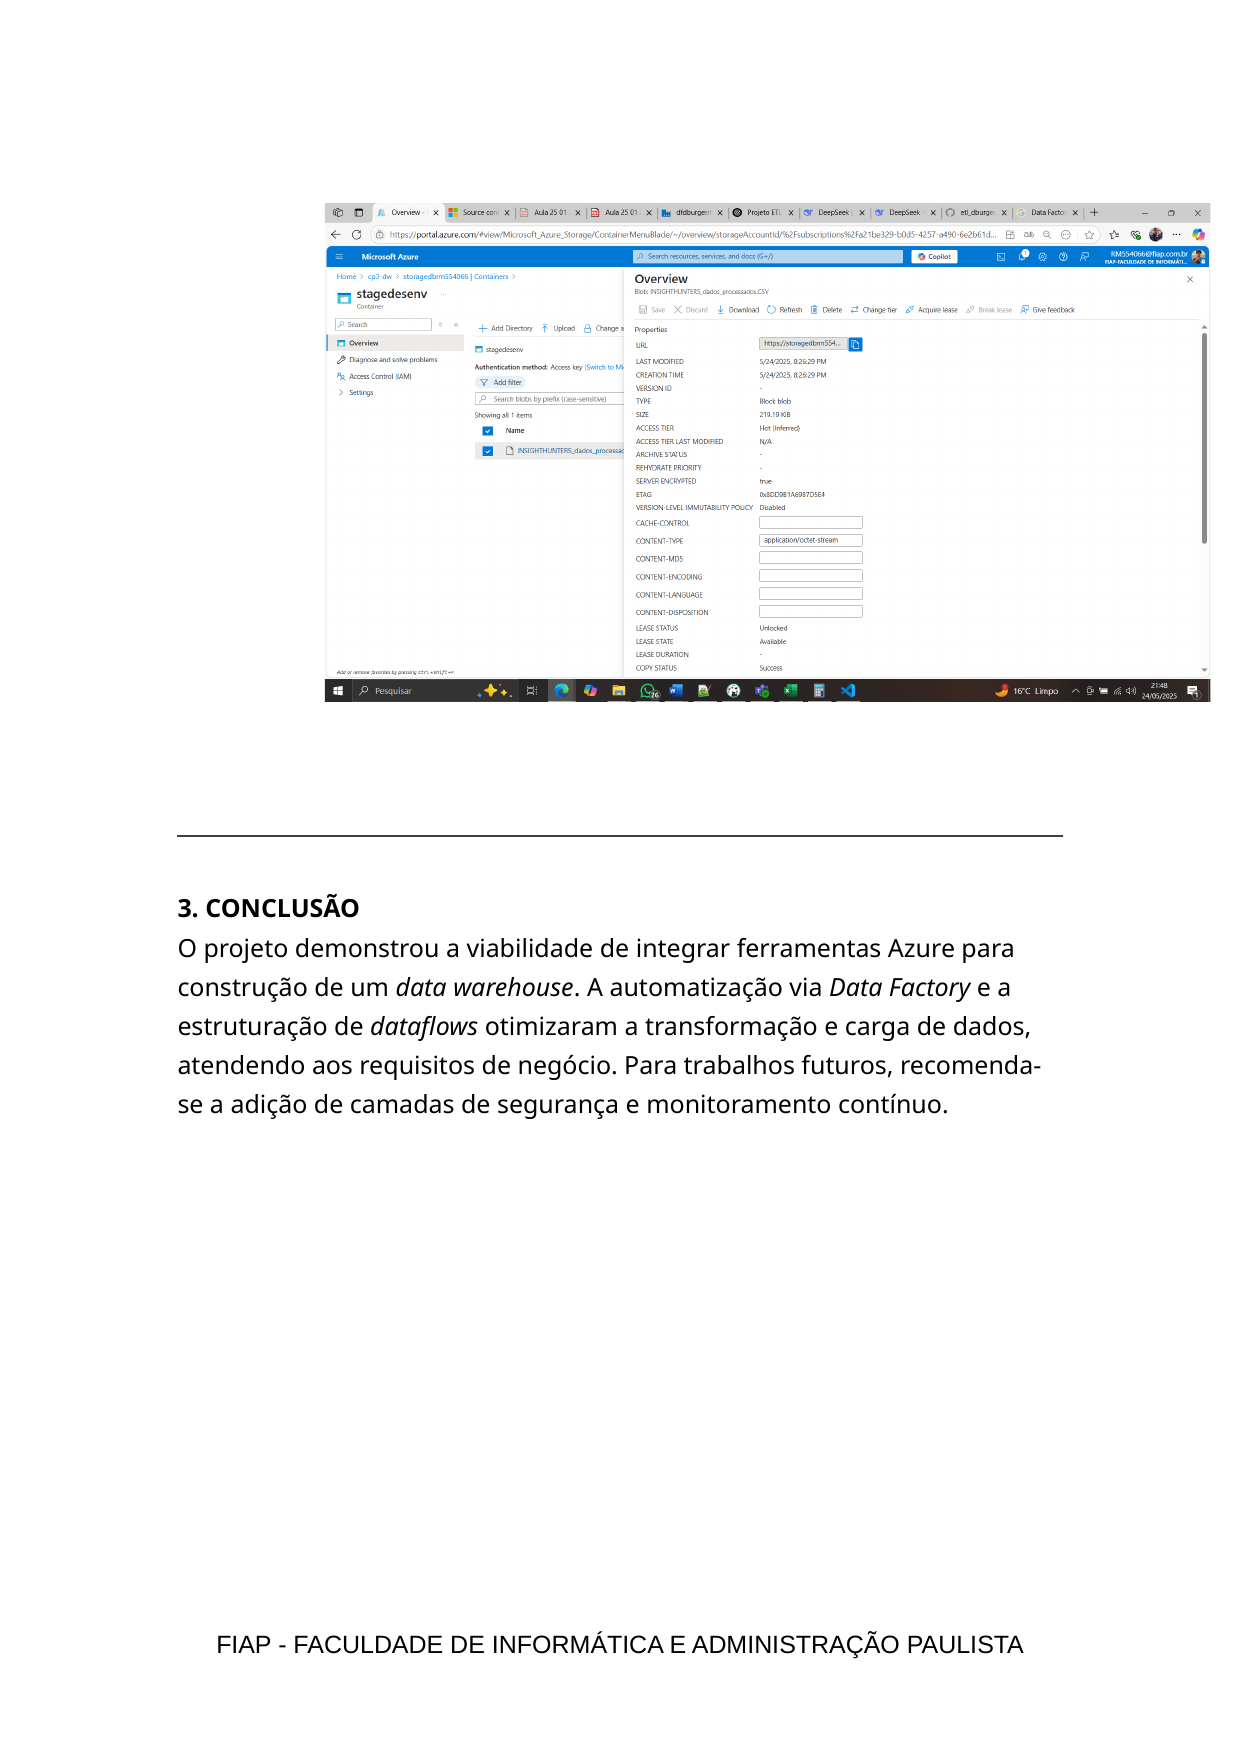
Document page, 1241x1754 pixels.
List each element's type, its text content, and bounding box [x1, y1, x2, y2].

picture [324, 203, 1211, 702]
text 3. CONCLUSÃO O projeto demonstrou a viabilidade de integrar ferramentas Azure para construção de um data warehouse. A automatização via Data Factory e a estruturação de dataflows otimizaram a transformação e carga de dados, atendendo aos requisitos de negócio. Para trabalhos futuros, recomenda-se a adição de camadas de segurança e monitoramento contínuo. [177, 891, 1063, 1121]
